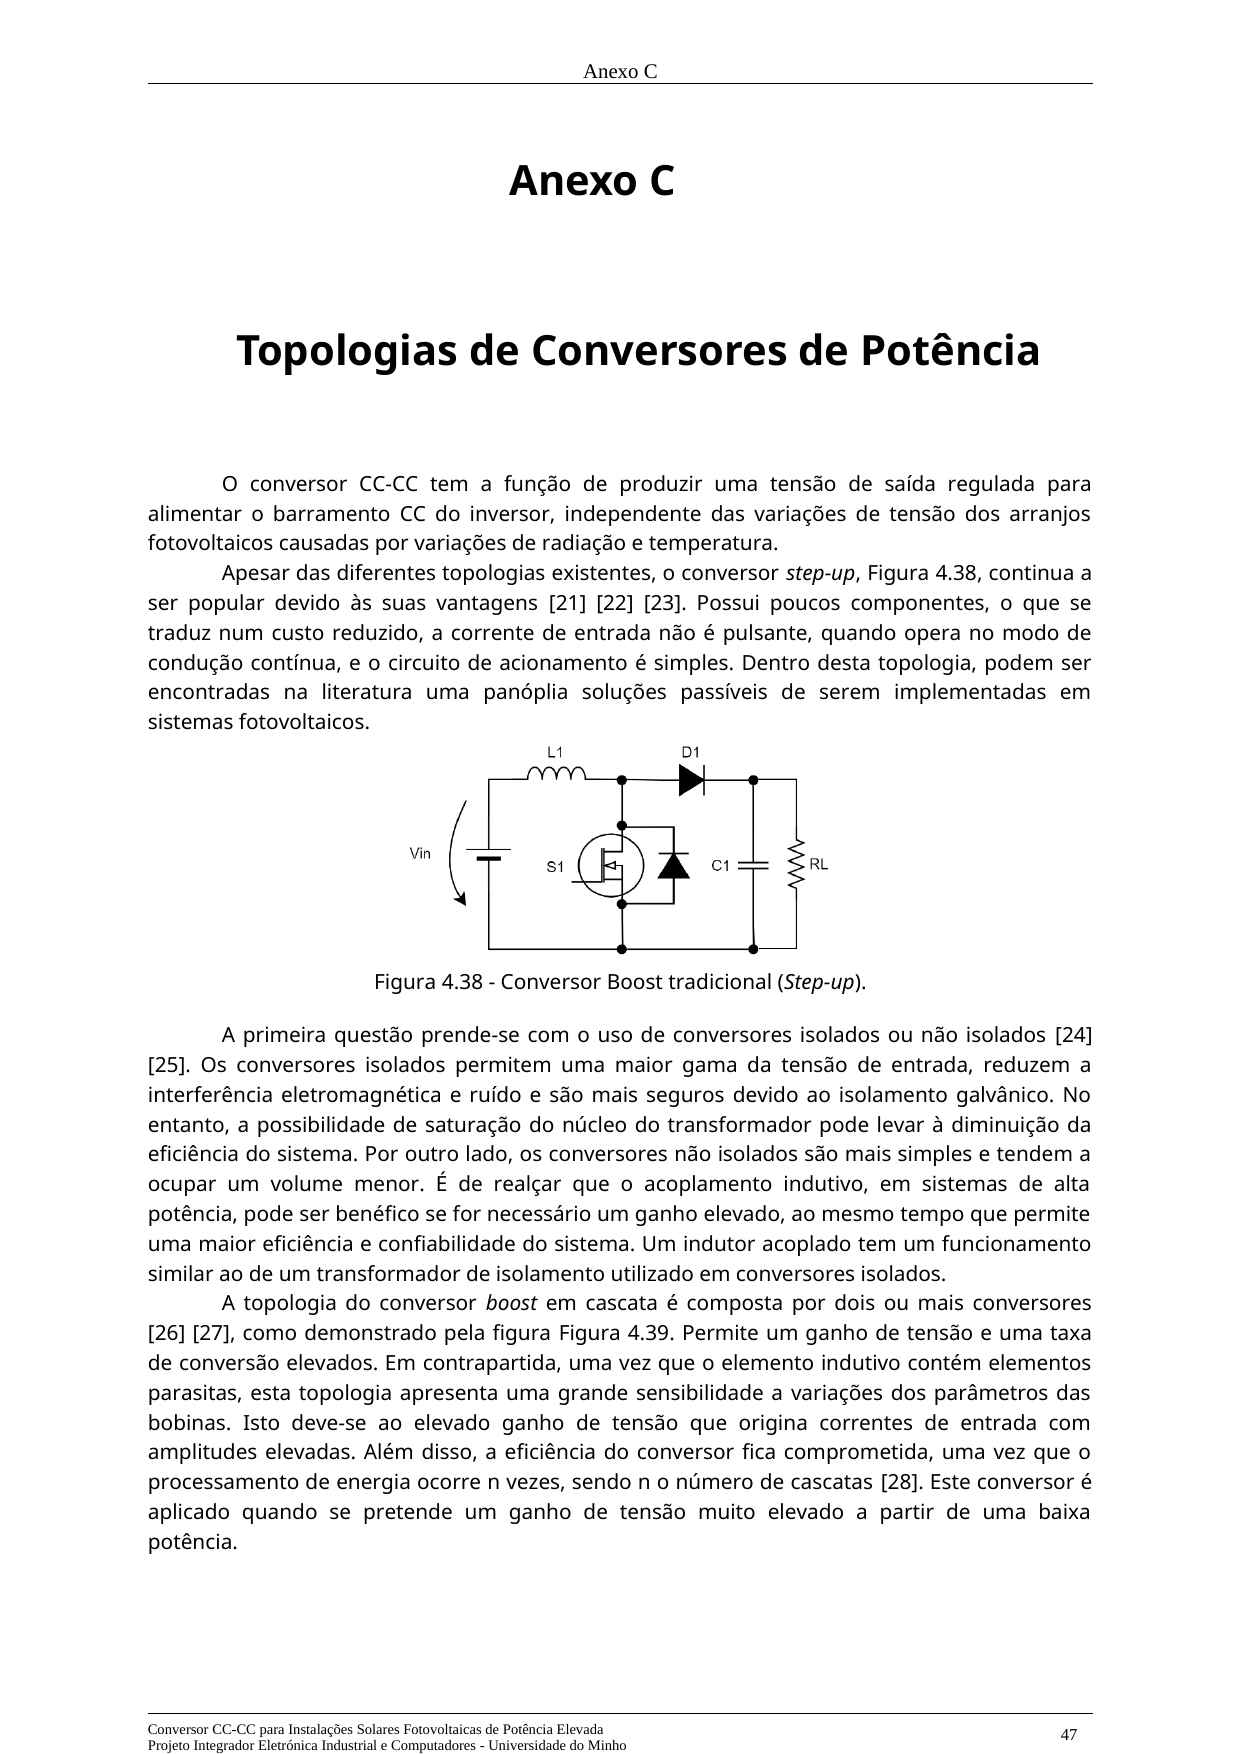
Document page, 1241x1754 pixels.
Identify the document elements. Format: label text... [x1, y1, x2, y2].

text Figura 4. - Conversor Boost tradicional (Step-up). [148, 967, 1092, 995]
list Topologias de Conversores de Potência [148, 151, 1092, 378]
picture [405, 737, 835, 955]
text A primeira questão prende-se com o uso de conversores isolados ou não isolados [24][25]. Os conversores isolados permitem uma maior gama da tensão de entrada, reduzem a interferência eletromagnética e ruído e são mais seguros devido ao isolamento galvânico. No entanto, a possibilidade de saturação do núcleo do transformador pode levar à diminuição da eficiência do sistema. Por outro lado, os conversores não isolados são mais simples e tendem a ocupar um volume menor. É de realçar que o acoplamento indutivo, em sistemas de alta potência, pode ser benéfico se for necessário um ganho elevado, ao mesmo tempo que permite uma maior eficiência e confiabilidade do sistema. Um indutor acoplado tem um funcionamento similar ao de um transformador de isolamento utilizado em conversores isolados. [148, 1020, 1092, 1287]
text O conversor CC-CC tem a função de produzir uma tensão de saída regulada para alimentar o barramento CC do inversor, independente das variações de tensão dos arranjos fotovoltaicos causadas por variações de radiação e temperatura. [148, 469, 1092, 557]
text Apesar das diferentes topologias existentes, o conversor step-up, Figura 4.10, continua a ser popular devido às suas vantagens [21] [22] [23]. Possui poucos componentes, o que se traduz num custo reduzido, a corrente de entrada não é pulsante, quando opera no modo de condução contínua, e o circuito de acionamento é simples. Dentro desta topologia, podem ser encontradas na literatura uma panóplia soluções passíveis de serem implementadas em sistemas fotovoltaicos. [148, 558, 1092, 736]
text A topologia do conversor boost em cascata é composta por dois ou mais conversores [26] [27], como demonstrado pela figura Figura 4.11. Permite um ganho de tensão e uma taxa de conversão elevados. Em contrapartida, uma vez que o elemento indutivo contém elementos parasitas, esta topologia apresenta uma grande sensibilidade a variações dos parâmetros das bobinas. Isto deve-se ao elevado ganho de tensão que origina correntes de entrada com amplitudes elevadas. Além disso, a eficiência do conversor fica comprometida, uma vez que o processamento de energia ocorre n vezes, sendo n o número de cascatas [28]. Este conversor é aplicado quando se pretende um ganho de tensão muito elevado a partir de uma baixa potência. [148, 1288, 1092, 1555]
